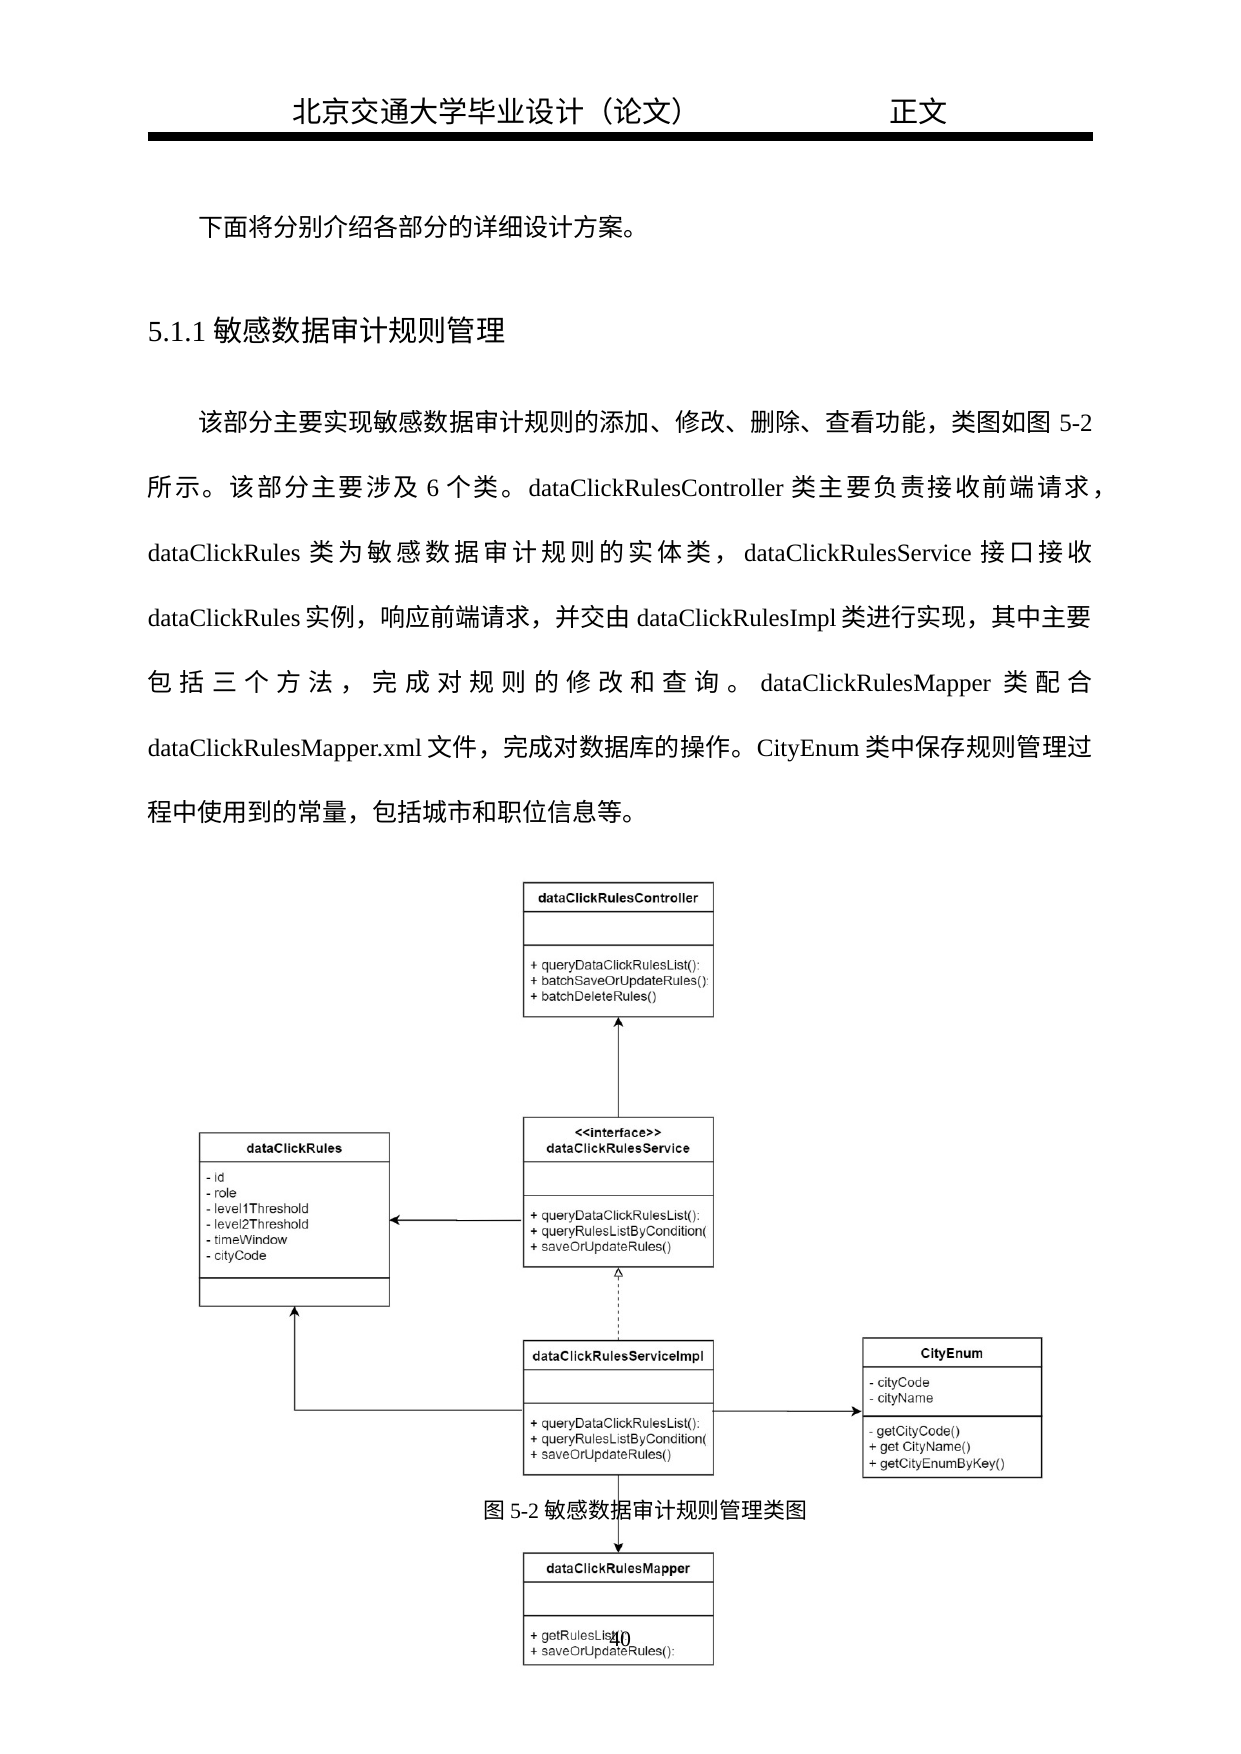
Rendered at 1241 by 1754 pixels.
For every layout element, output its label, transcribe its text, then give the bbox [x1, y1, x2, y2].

picture [190, 1525, 1050, 1674]
text 该部分主要实现敏感数据审计规则的添加、修改、删除、查看功能，类图如图5-2所示。该部分主要涉及6个类。dataClickRulesController类主要负责接收前端请求，dataClickRules类为敏感数据审计规则的实体类，dataClickRulesService接口接收dataClickRules实例，响应前端请求，并交由dataClickRulesImpl类进行实现，其中主要包括三个方法，完成对规则的修改和查询。dataClickRulesMapper类配合dataClickRulesMapper.xml文件，完成对数据库的操作。CityEnum类中保存规则管理过程中使用到的常量，包括城市和职位信息等。 [148, 388, 1092, 843]
text 图5-2 敏感数据审计规则管理类图 [148, 1493, 1092, 1525]
list 5.1.1 敏感数据审计规则管理 [148, 308, 1092, 350]
text 下面将分别介绍各部分的详细设计方案。 [148, 193, 1092, 258]
picture [190, 876, 1050, 1493]
